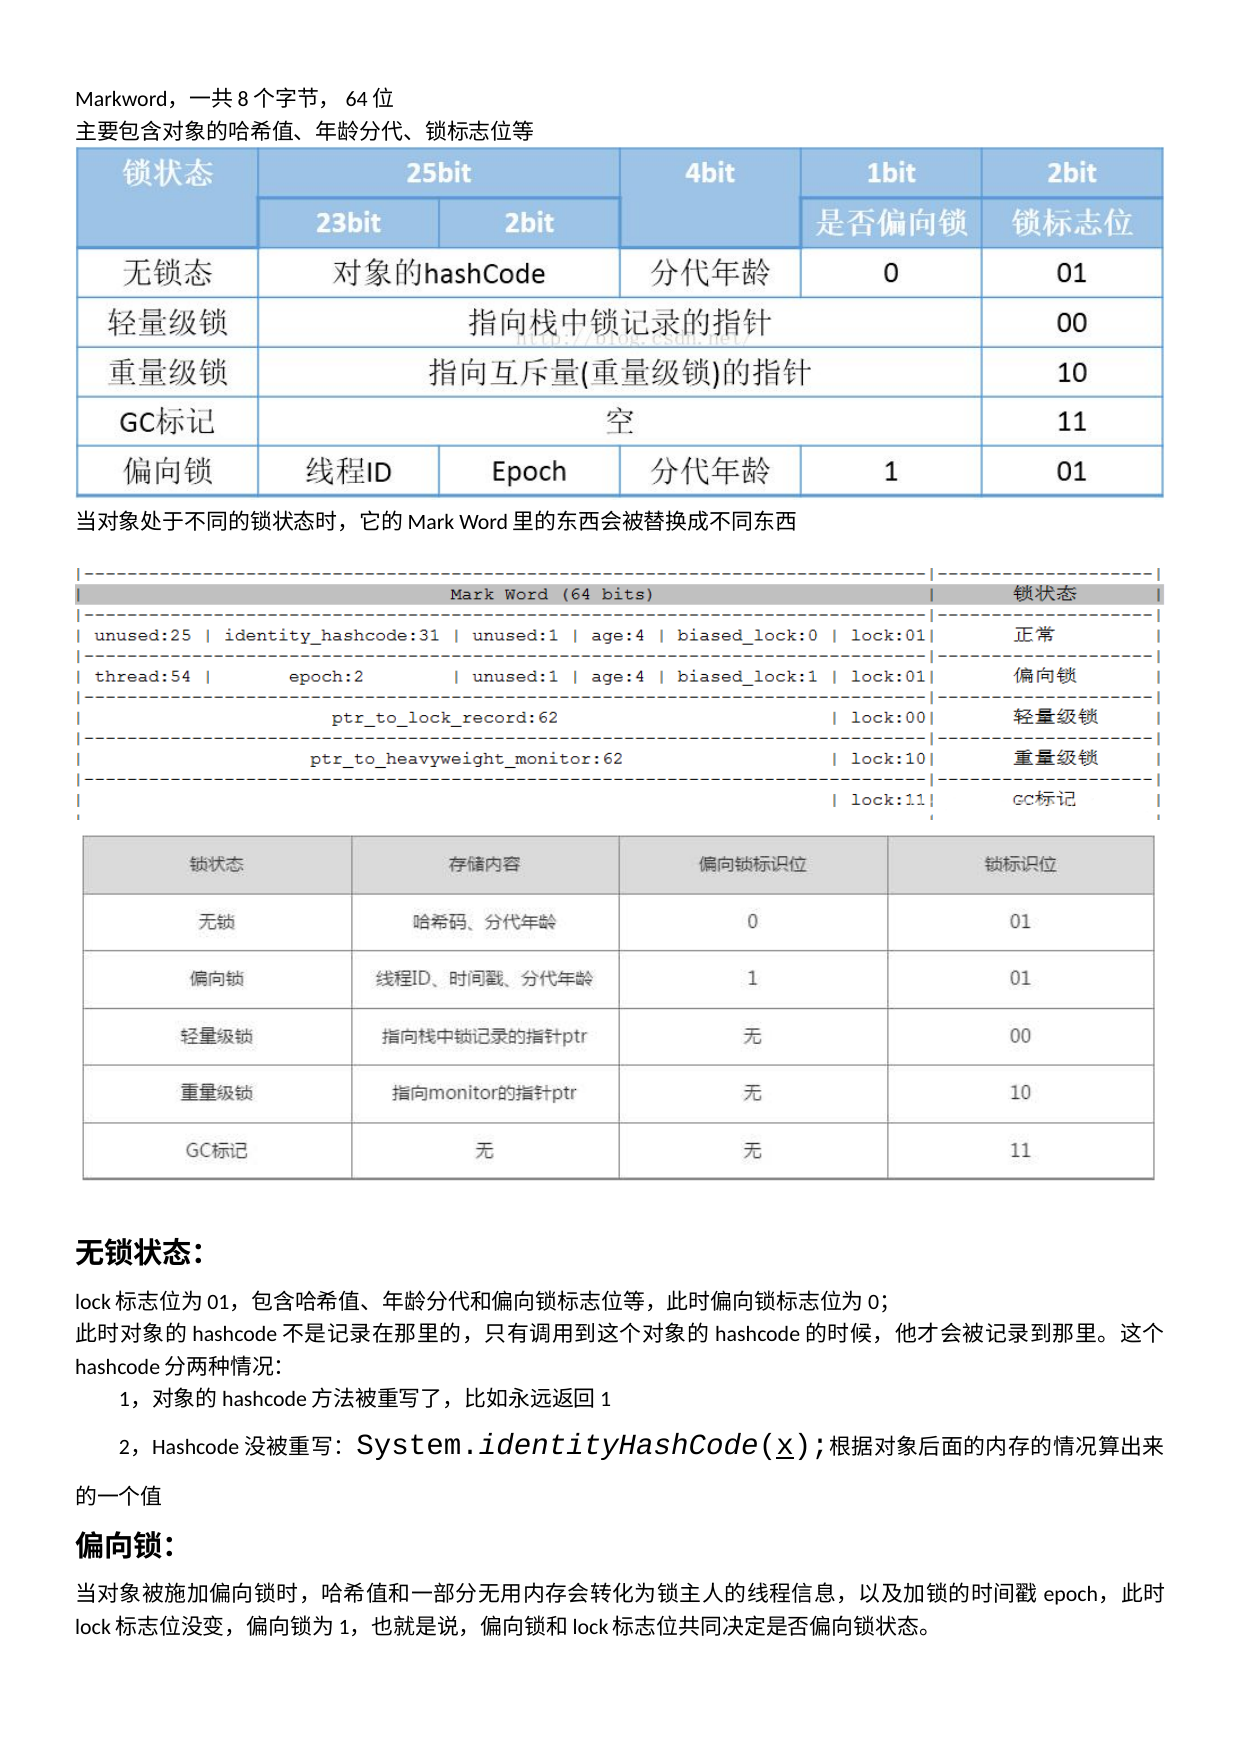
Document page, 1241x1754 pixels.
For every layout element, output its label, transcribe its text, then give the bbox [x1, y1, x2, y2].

list 对象的hashcode方法被重写了，比如永远返回1 [75, 1381, 1165, 1413]
text Markword，一共8个字节， 64位 [75, 81, 1165, 113]
picture [75, 828, 1165, 1188]
list Hashcode没被重写：System.identityHashCode(x);根据对象后面的内存的情况算出来的一个值 [75, 1413, 1165, 1511]
text 主要包含对象的哈希值、年龄分代、锁标志位等 [75, 113, 1165, 145]
picture [75, 568, 1165, 820]
text 偏向锁： [75, 1511, 1165, 1576]
text 当对象被施加偏向锁时，哈希值和一部分无用内存会转化为锁主人的线程信息，以及加锁的时间戳epoch，此时lock标志位没变，偏向锁为1，也就是说，偏向锁和lock标志位共同决定是否偏向锁状态。 [75, 1576, 1165, 1641]
picture [75, 145, 1166, 500]
text 无锁状态： [75, 1218, 1165, 1283]
text 此时对象的hashcode不是记录在那里的，只有调用到这个对象的hashcode的时候，他才会被记录到那里。这个hashcode分两种情况： [75, 1316, 1165, 1381]
text 当对象处于不同的锁状态时，它的Mark Word里的东西会被替换成不同东西 [75, 503, 1165, 536]
text lock标志位为01，包含哈希值、年龄分代和偏向锁标志位等，此时偏向锁标志位为0； [75, 1283, 1165, 1316]
